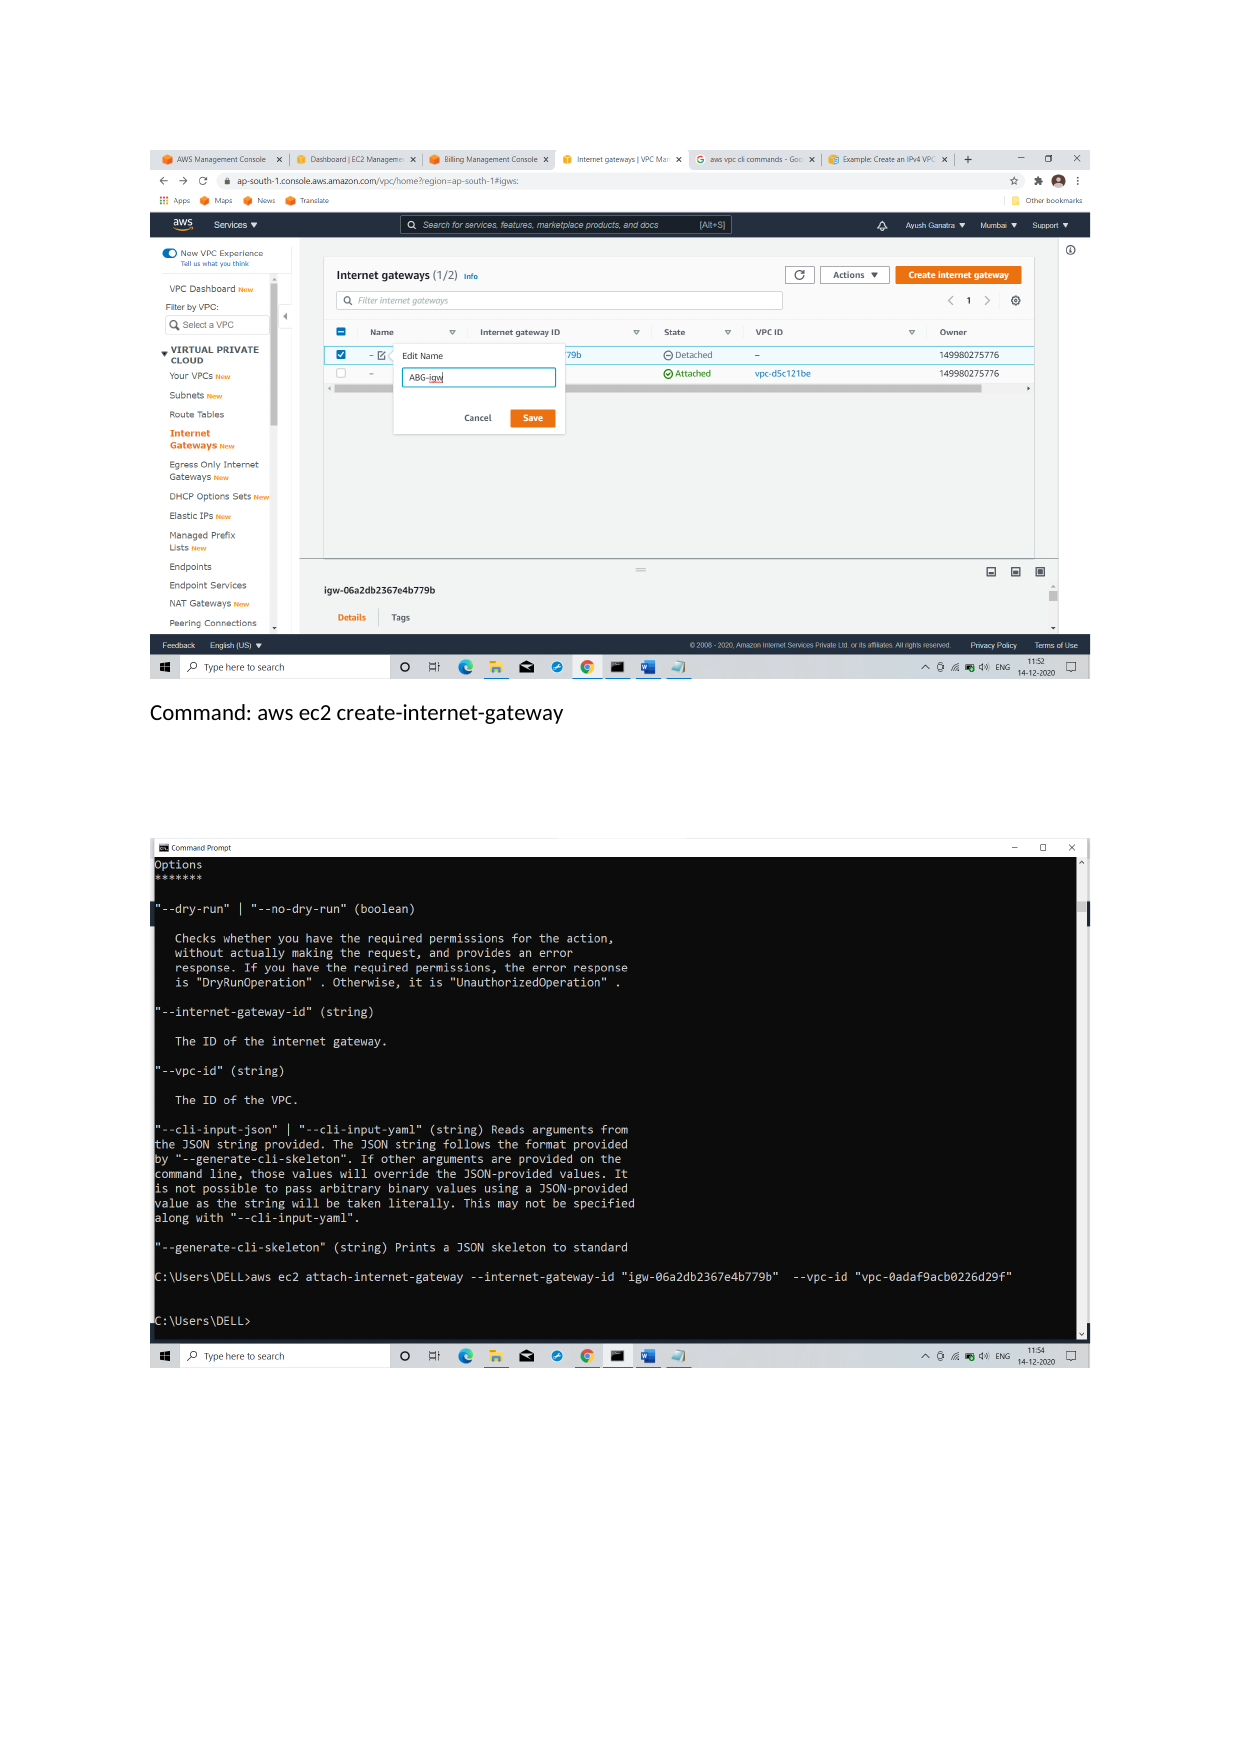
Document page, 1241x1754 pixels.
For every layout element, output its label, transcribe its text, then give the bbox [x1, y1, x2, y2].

picture [150, 150, 1091, 679]
text Command: aws ec2 create-internet-gateway [150, 698, 1090, 726]
picture [150, 838, 1091, 1368]
